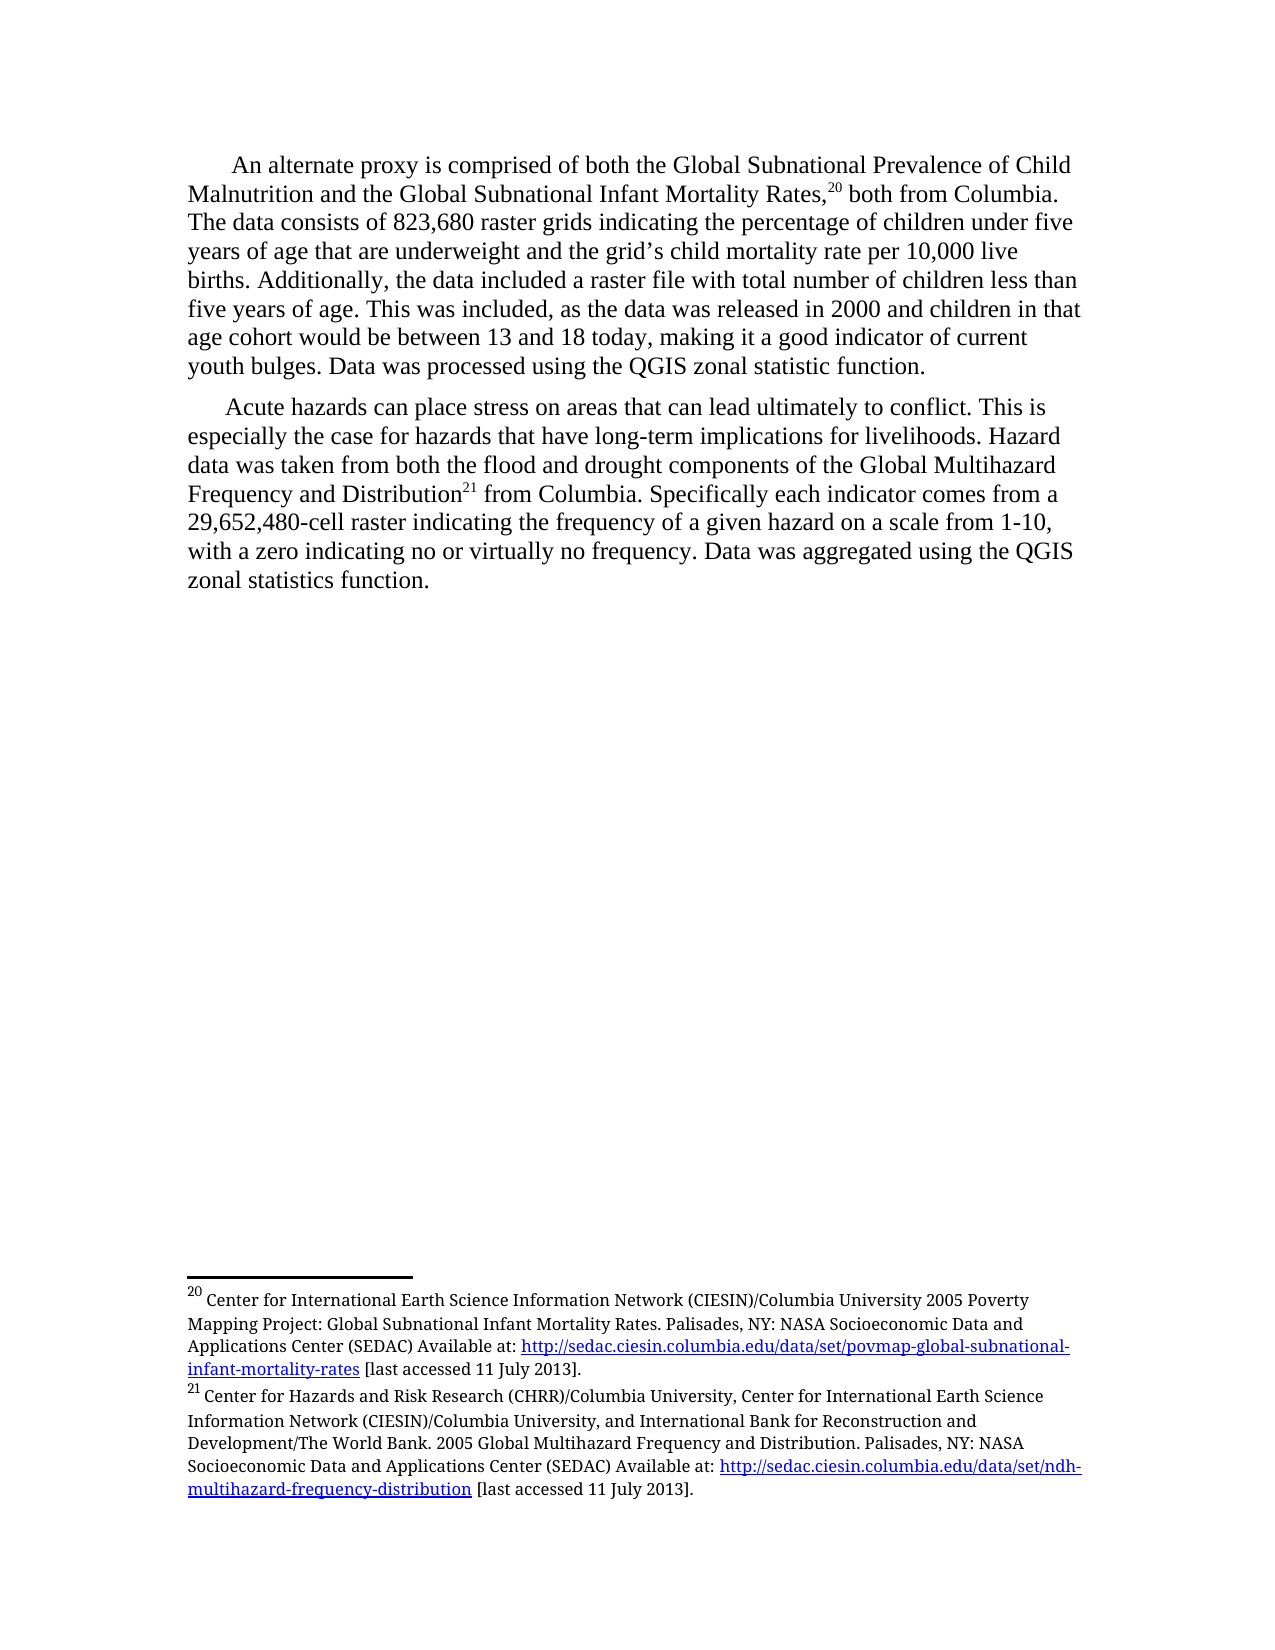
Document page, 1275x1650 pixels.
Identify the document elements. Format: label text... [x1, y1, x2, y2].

text An alternate proxy is comprised of both the Global Subnational Prevalence of Child Malnutrition and the Global Subnational Infant Mortality Rates, both from Columbia. The data consists of 823,680 raster grids indicating the percentage of children under five years of age that are underweight and the grid’s child mortality rate per 10,000 live births. Additionally, the data included a raster file with total number of children less than five years of age. This was included, as the data was released in 2000 and children in that age cohort would be between 13 and 18 today, making it a good indicator of current youth bulges. Data was processed using the QGIS zonal statistic function. [187, 150, 1087, 380]
text Acute hazards can place stress on areas that can lead ultimately to conflict. This is especially the case for hazards that have long-term implications for livelihoods. Hazard data was taken from both the flood and drought components of the Global Multihazard Frequency and Distribution from Columbia. Specifically each indicator comes from a 29,652,480-cell raster indicating the frequency of a given hazard on a scale from 1-10, with a zero indicating no or virtually no frequency. Data was aggregated using the QGIS zonal statistics function. [187, 392, 1087, 594]
